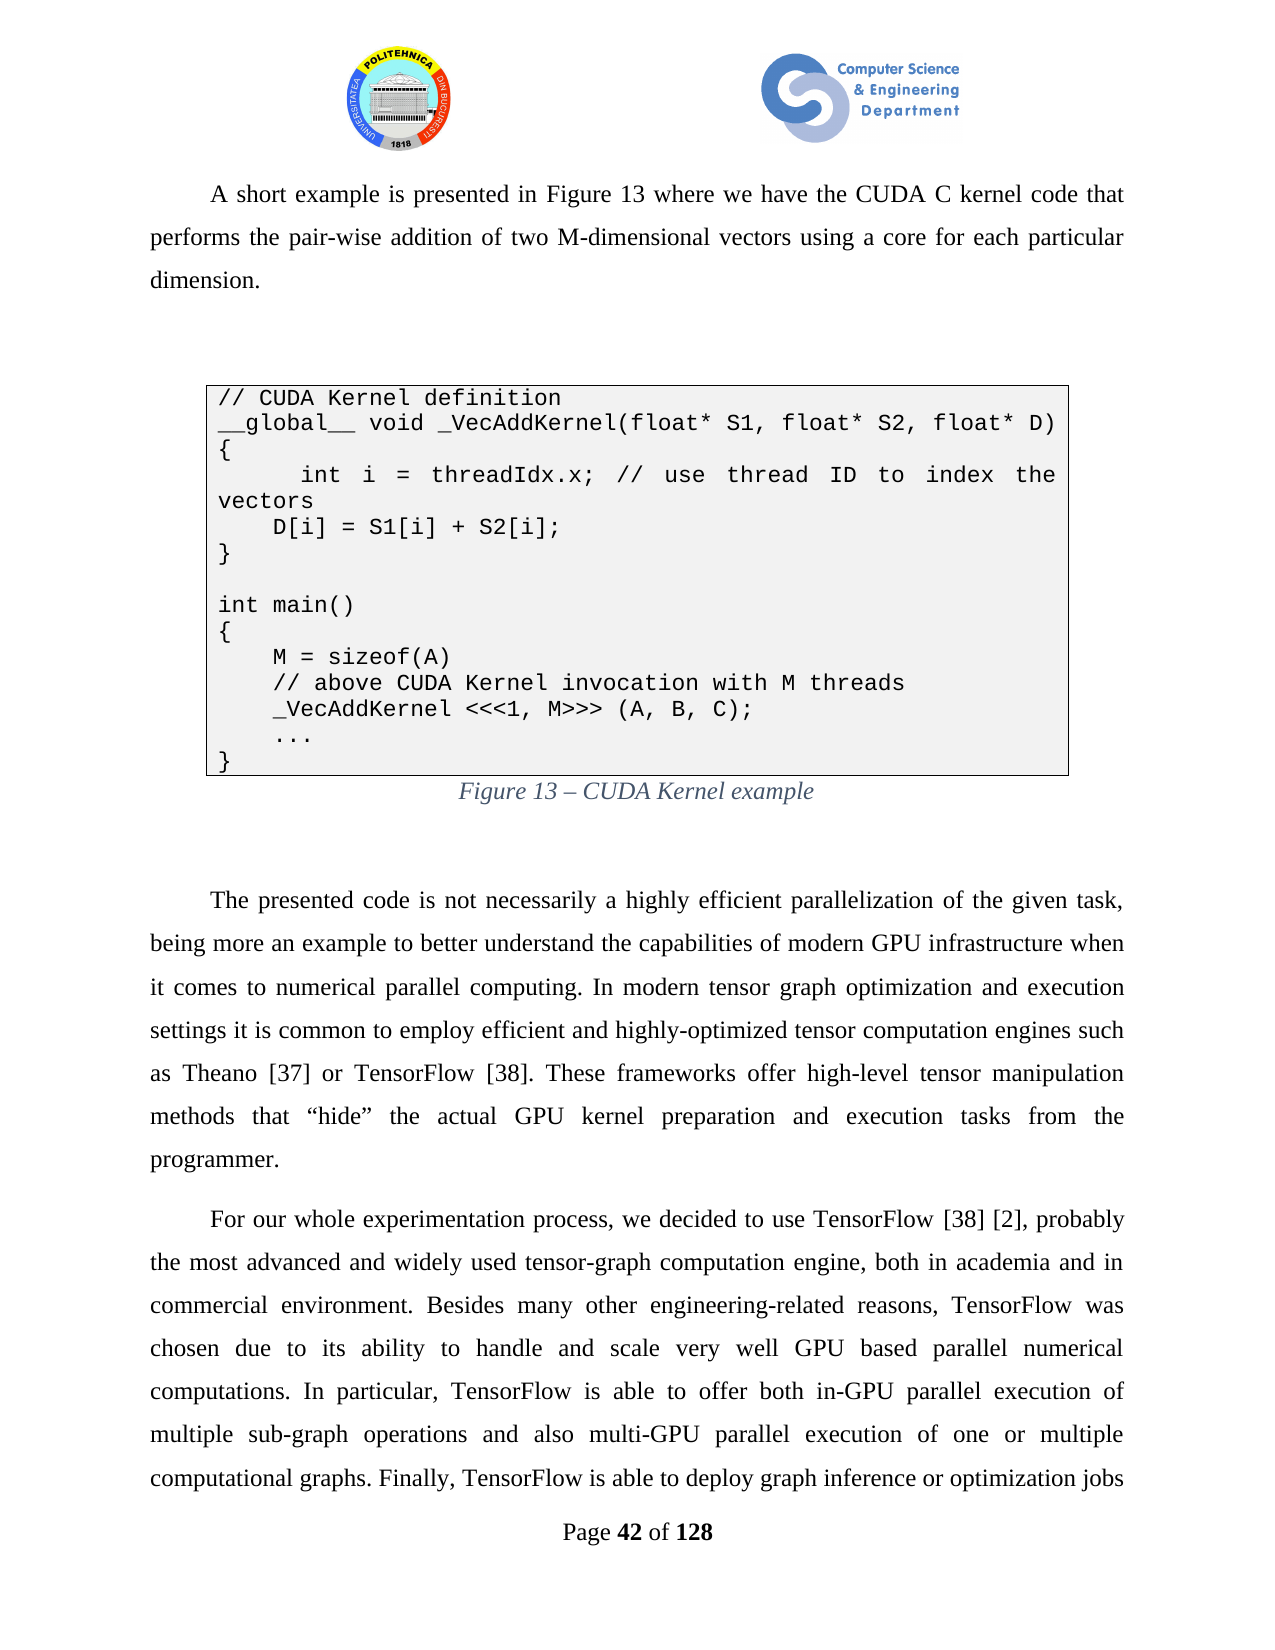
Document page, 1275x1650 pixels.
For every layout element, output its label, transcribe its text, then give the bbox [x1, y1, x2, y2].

text A short example is presented in Figure 13 where we have the CUDA C kernel code that performs the pair-wise addition of two M-dimensional vectors using a core for each particular dimension. [150, 179, 1125, 294]
picture [760, 53, 963, 144]
table_header // CUDA Kernel definition __global__ void _VecAddKernel(float* S1, float* S2, float* D) { int i = threadIdx.x; // use thread ID to index the vectors D[i] = S1[i] + S2[i]; } int main() { M = sizeof(A) // above CUDA Kernel invocation with M threads _VecAddKernel <<<1, M>>> (A, B, C); ... } [207, 386, 1068, 775]
picture [346, 46, 451, 151]
text The presented code is not necessarily a highly efficient parallelization of the given task, being more an example to better understand the capabilities of modern GPU infrastructure when it comes to numerical parallel computing. In modern tensor graph optimization and execution settings it is common to employ efficient and highly-optimized tensor computation engines such as Theano or TensorFlow . These frameworks offer high-level tensor manipulation methods that “hide” the actual GPU kernel preparation and execution tasks from the programmer. [150, 885, 1125, 1173]
text Figure 13 – CUDA Kernel example [150, 776, 1125, 805]
